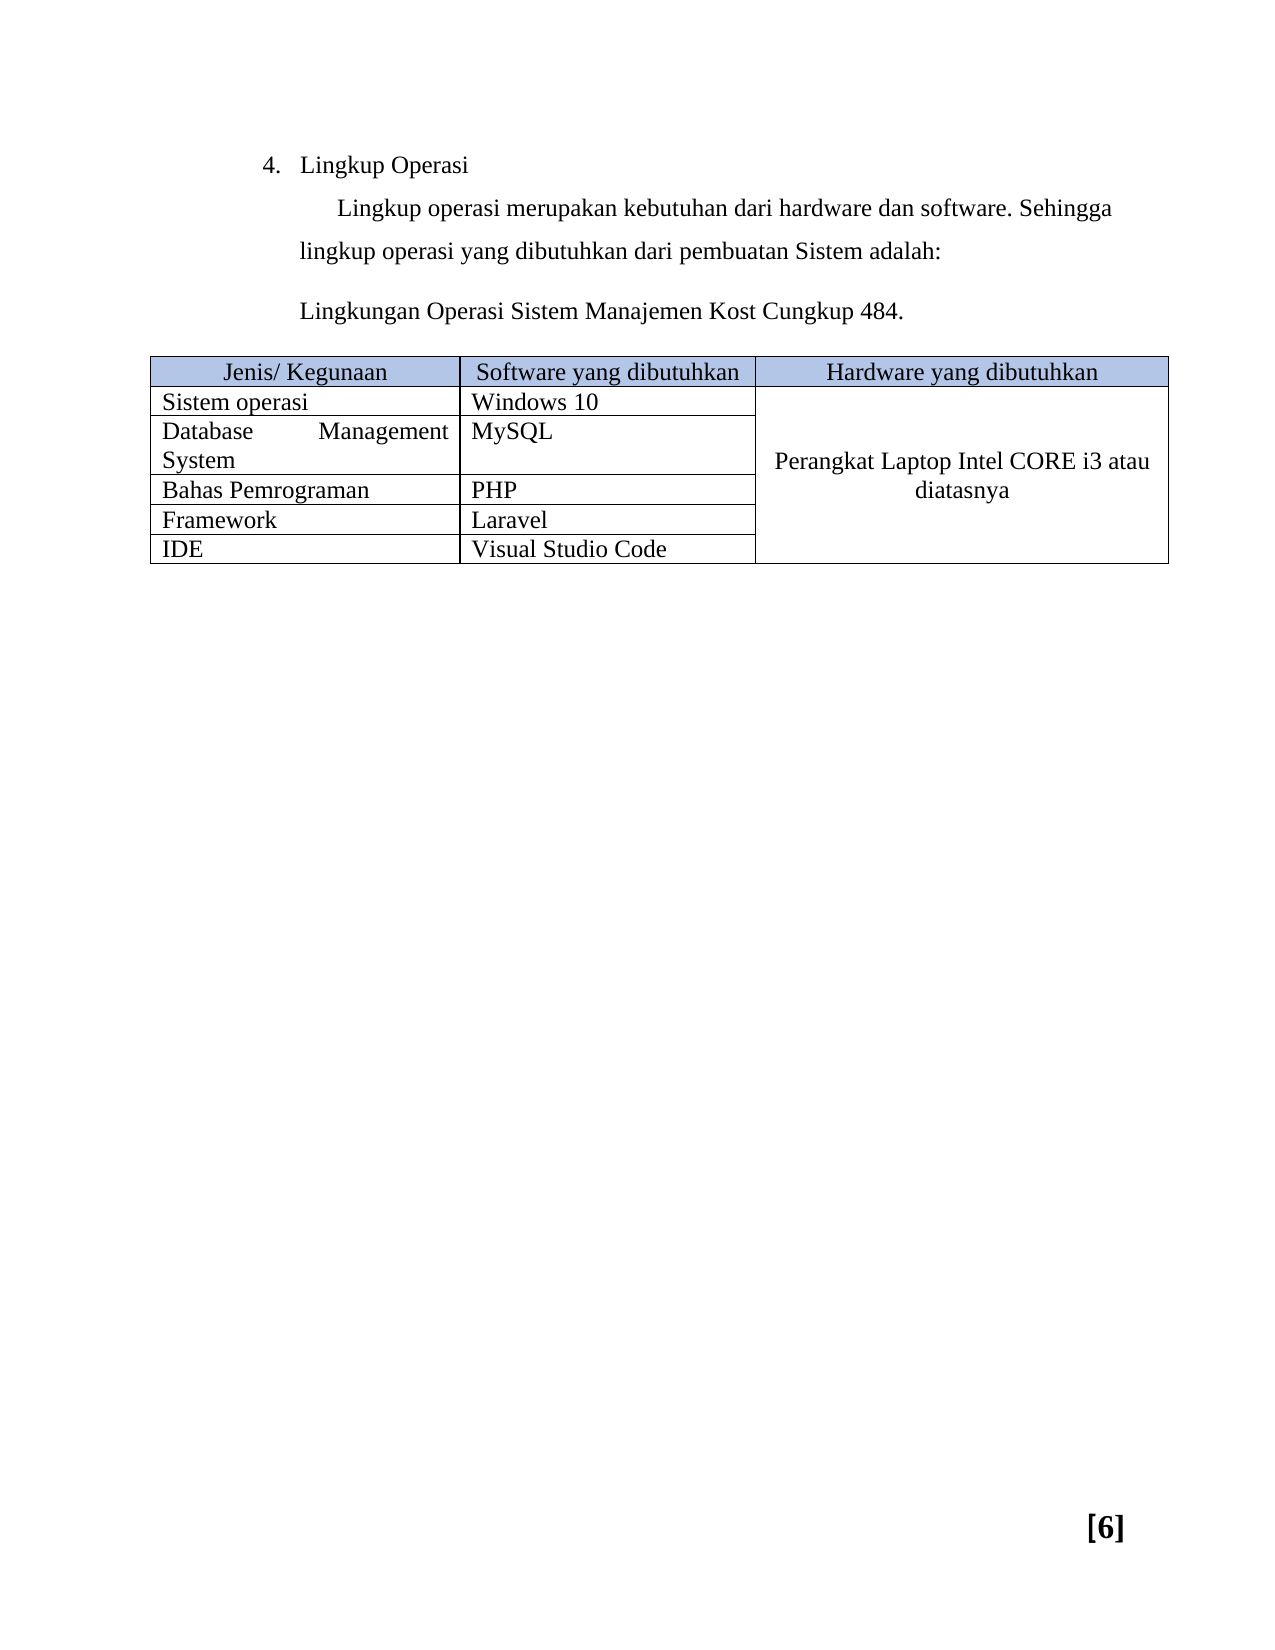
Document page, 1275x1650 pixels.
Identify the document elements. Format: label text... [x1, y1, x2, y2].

table_cell Perangkat Laptop Intel CORE i3 atau diatasnya [756, 387, 1168, 563]
table_cell Bahas Pemrograman [151, 475, 459, 504]
table_cell Windows 10 [461, 387, 755, 415]
table_header Hardware yang dibutuhkan [756, 357, 1168, 386]
table_cell MySQL [461, 416, 755, 474]
table_cell Framework [151, 505, 459, 533]
table_cell Database Management System [151, 416, 459, 474]
list Lingkup operasi merupakan kebutuhan dari hardware dan software. Sehingga lingkup operasi yang dibutuhkan dari pembuatan Sistem adalah: [299, 193, 1125, 265]
list Lingkup Operasi [262, 150, 1125, 179]
table_header Jenis/ Kegunaan [151, 357, 459, 386]
table_cell IDE [151, 535, 459, 563]
table_cell PHP [461, 475, 755, 504]
table_cell Visual Studio Code [461, 535, 755, 563]
table_cell Laravel [461, 505, 755, 533]
table_header Software yang dibutuhkan [461, 357, 755, 386]
text Lingkungan Operasi Sistem Manajemen Kost Cungkup 484. [224, 296, 1125, 325]
table_cell Sistem operasi [151, 387, 459, 415]
